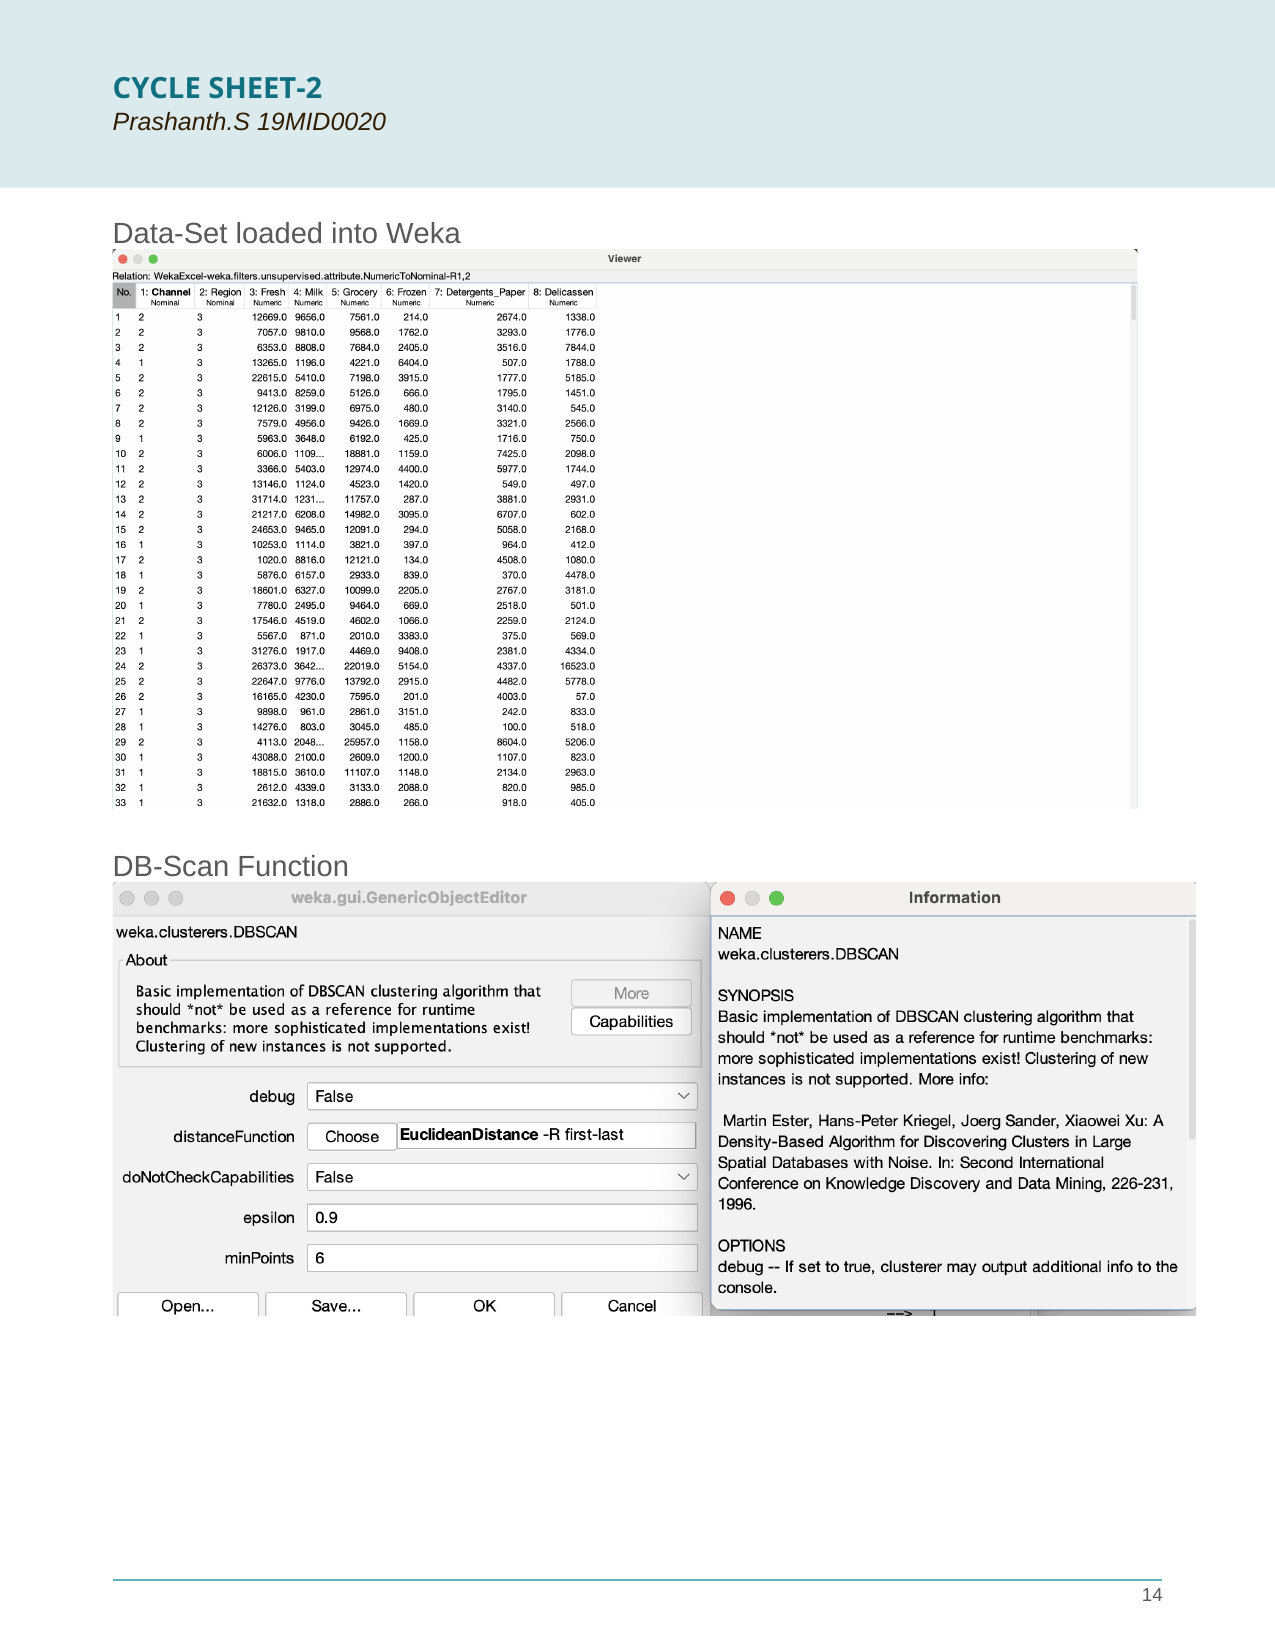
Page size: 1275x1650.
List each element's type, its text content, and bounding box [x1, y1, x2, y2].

text DB-Scan Function [112, 838, 1162, 882]
picture [112, 882, 1197, 1316]
picture [112, 249, 1138, 809]
